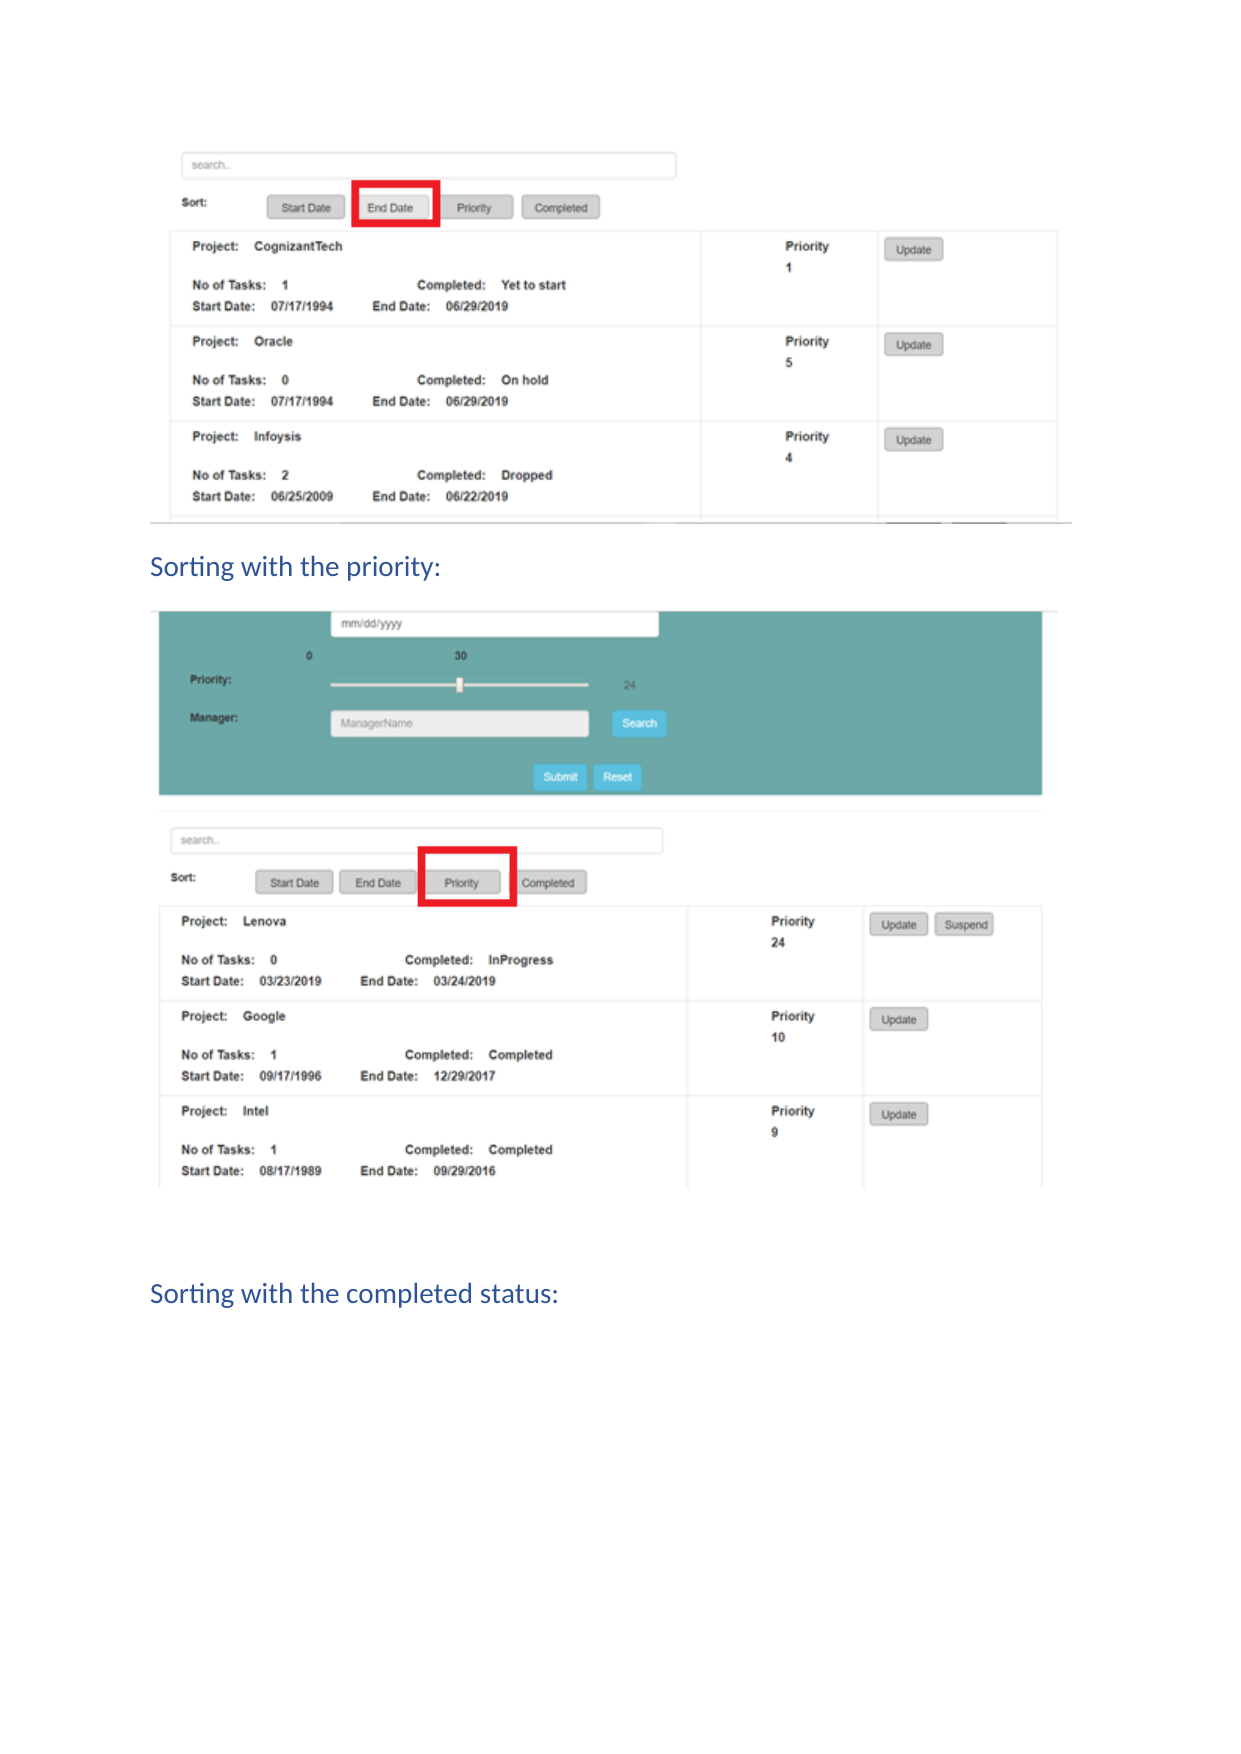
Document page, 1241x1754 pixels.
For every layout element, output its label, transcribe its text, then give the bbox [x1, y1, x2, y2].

picture [150, 610, 1091, 1189]
text Sorting with the priority: [150, 548, 1090, 584]
text Sorting with the completed status: [150, 1276, 1090, 1311]
picture [150, 150, 1072, 524]
